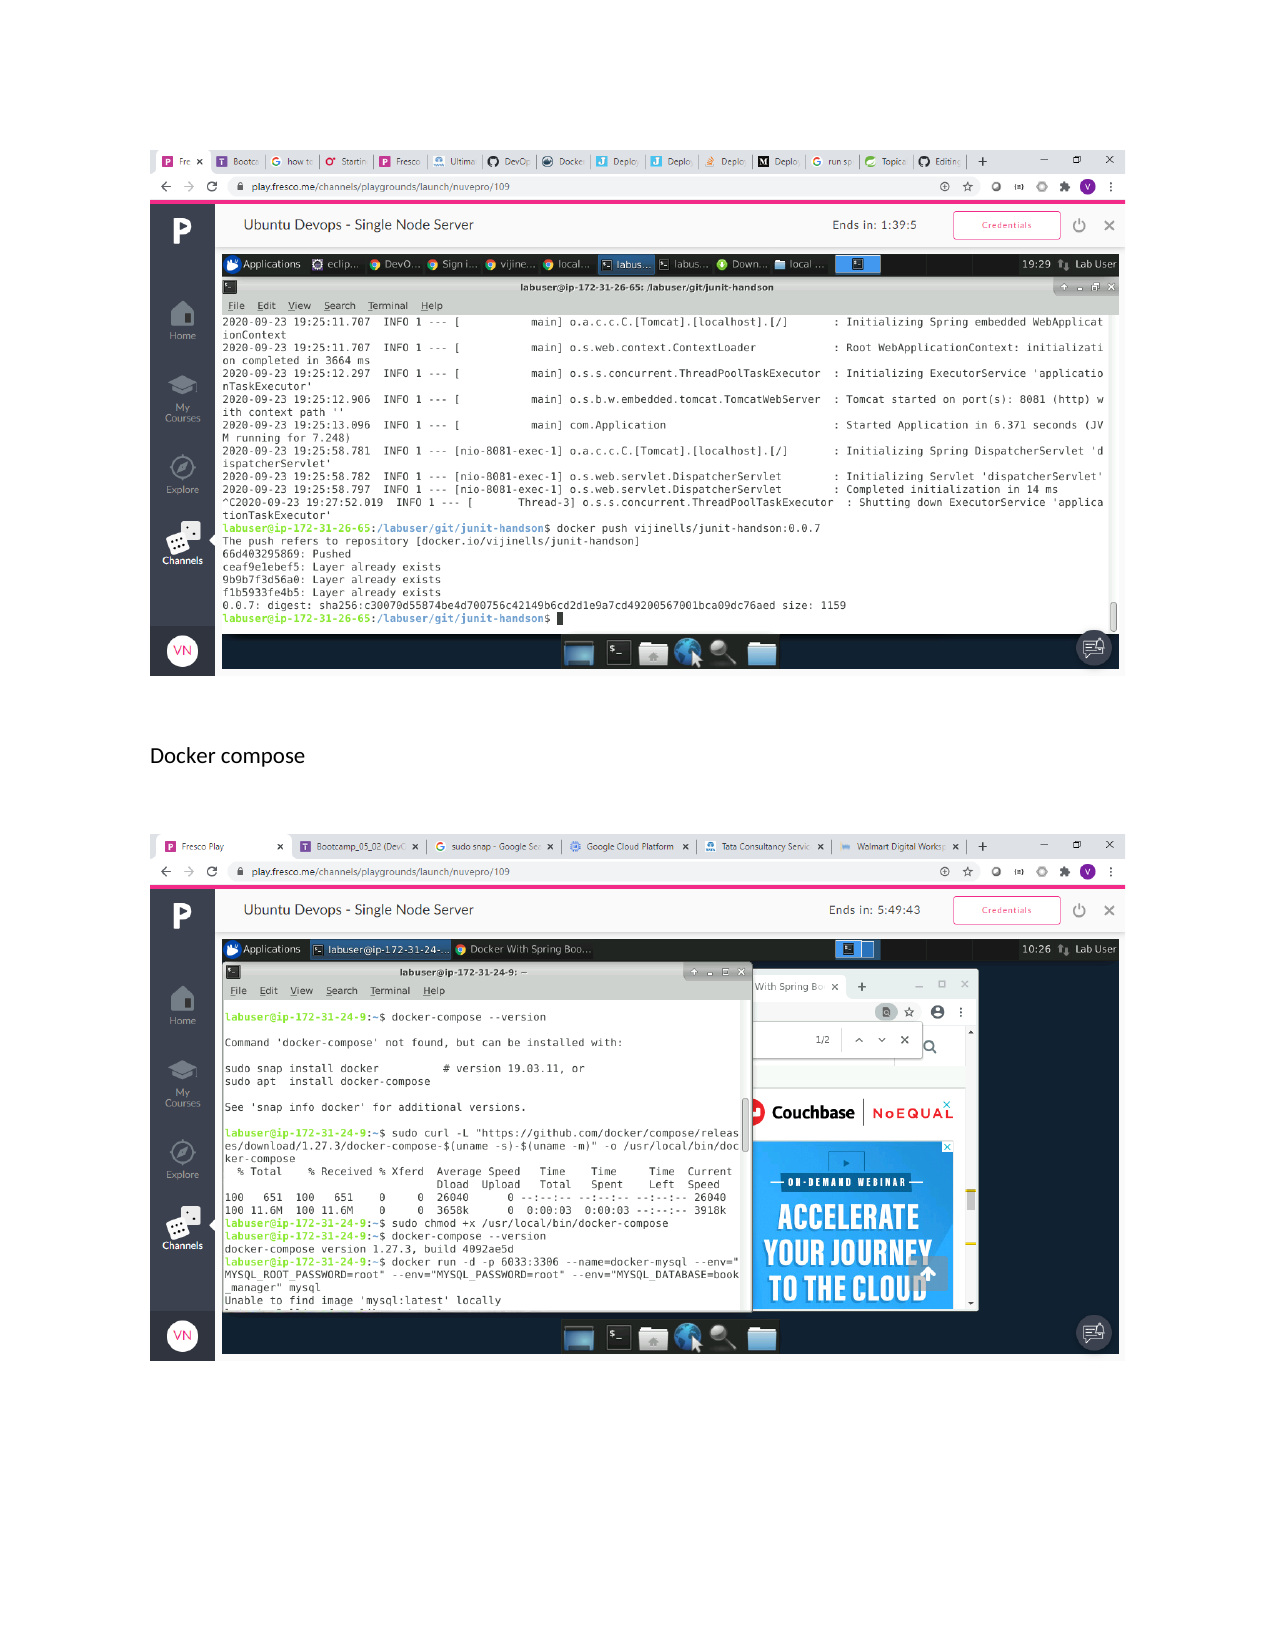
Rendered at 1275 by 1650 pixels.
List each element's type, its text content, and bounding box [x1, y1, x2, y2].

picture [150, 150, 1125, 676]
text Docker compose [150, 741, 1125, 769]
picture [150, 834, 1125, 1361]
